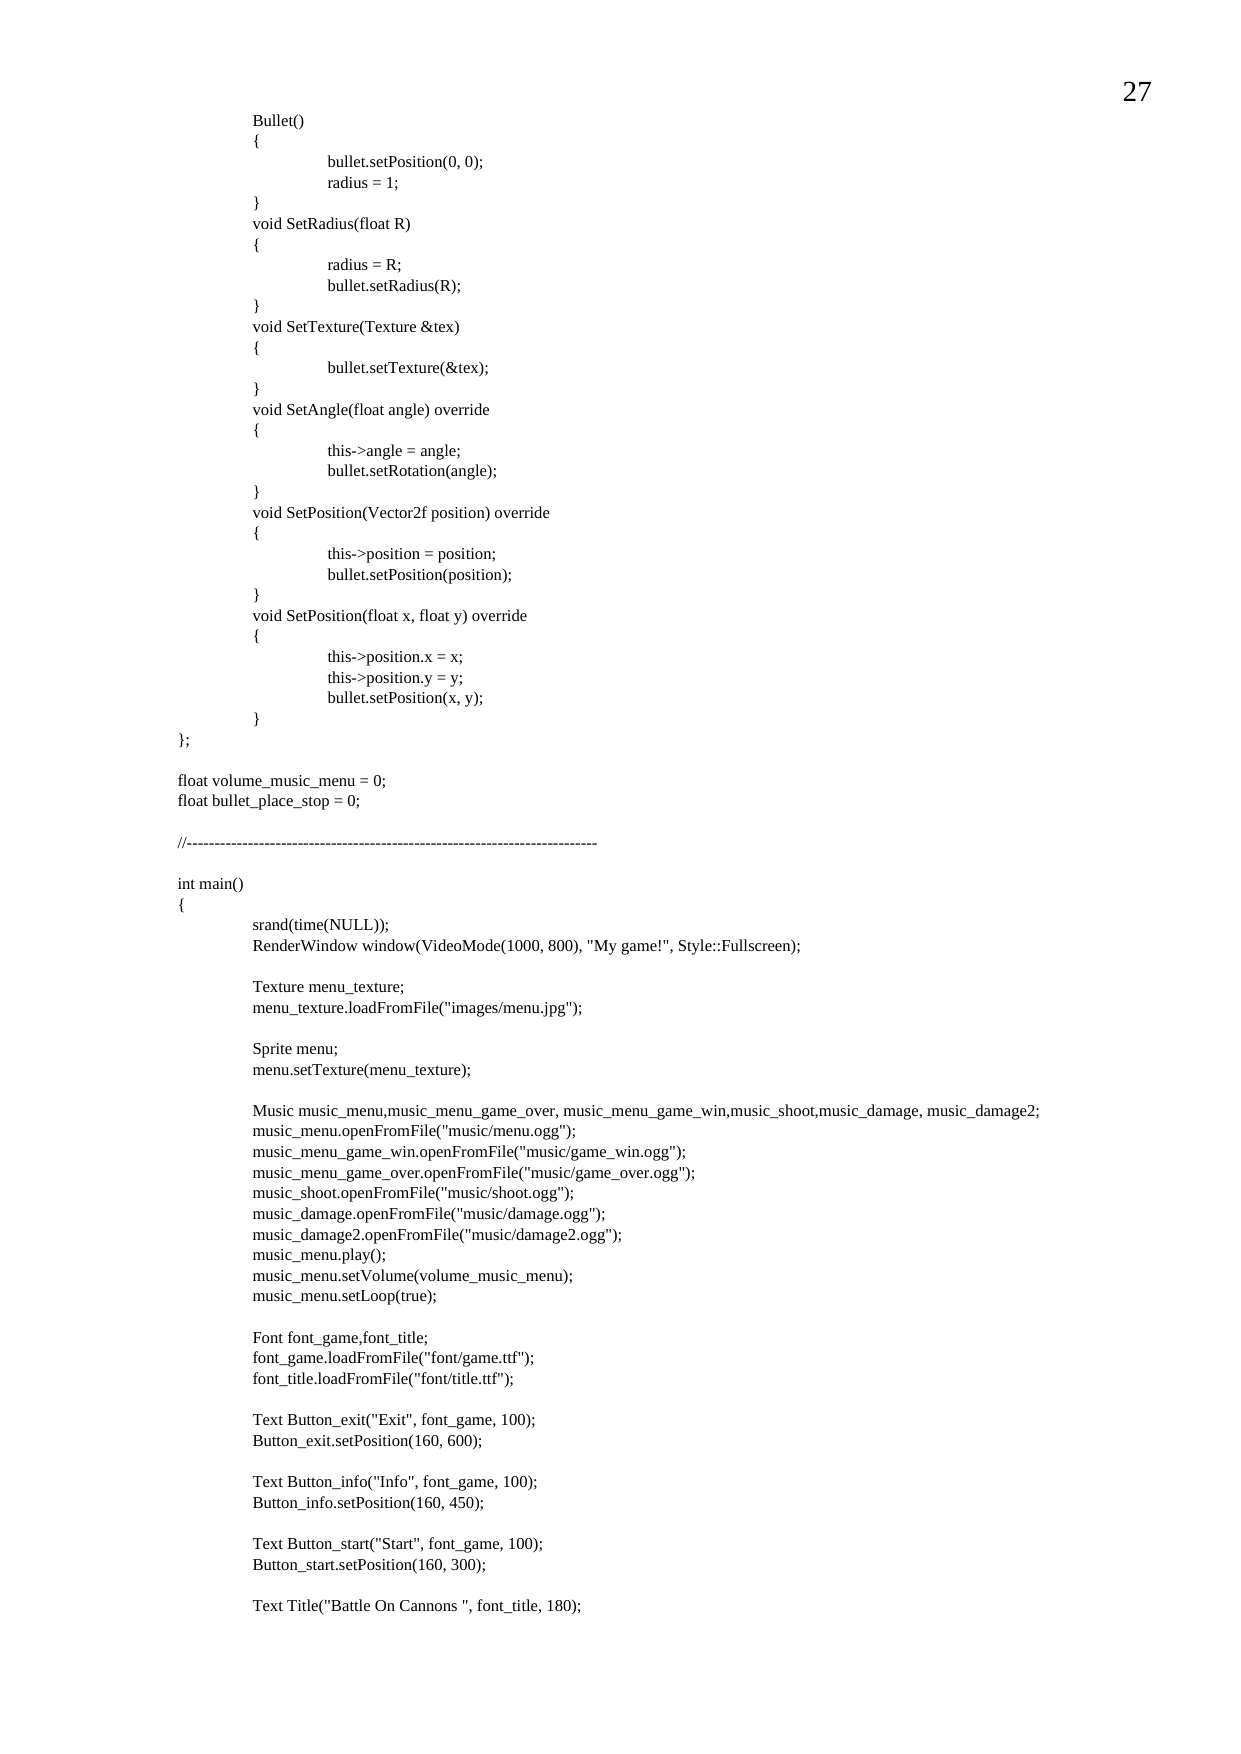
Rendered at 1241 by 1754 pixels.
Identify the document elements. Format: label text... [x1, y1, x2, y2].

text float bullet_place_stop = 0; [177, 791, 1152, 810]
text } [177, 379, 1152, 398]
text music_menu_game_win.openFromFile("music/game_win.ogg"); [177, 1142, 1152, 1161]
text this->position = position; [177, 544, 1152, 563]
text this->position.y = y; [177, 667, 1152, 687]
text radius = 1; [177, 172, 1152, 192]
text menu_texture.loadFromFile("images/menu.jpg"); [177, 997, 1152, 1017]
text void SetTexture(Texture &tex) [177, 317, 1152, 336]
text bullet.setRadius(R); [177, 276, 1152, 295]
text bullet.setTexture(&tex); [177, 358, 1152, 377]
text this->position.x = x; [177, 647, 1152, 666]
text Text Button_exit("Exit", font_game, 100); [177, 1410, 1152, 1429]
text Button_start.setPosition(160, 300); [177, 1554, 1152, 1573]
text void SetRadius(float R) [177, 214, 1152, 233]
text { [177, 523, 1152, 542]
text RenderWindow window(VideoMode(1000, 800), "My game!", Style::Fullscreen); [177, 936, 1152, 955]
text { [177, 131, 1152, 150]
text { [177, 894, 1152, 913]
text music_menu_game_over.openFromFile("music/game_over.ogg"); [177, 1162, 1152, 1182]
text void SetPosition(Vector2f position) override [177, 502, 1152, 522]
text Font font_game,font_title; [177, 1327, 1152, 1347]
text Bullet() [177, 111, 1152, 130]
text music_menu.setLoop(true); [177, 1286, 1152, 1305]
text Sprite menu; [177, 1039, 1152, 1058]
text music_damage.openFromFile("music/damage.ogg"); [177, 1204, 1152, 1223]
text Texture menu_texture; [177, 977, 1152, 996]
text } [177, 193, 1152, 212]
text music_menu.openFromFile("music/menu.ogg"); [177, 1121, 1152, 1140]
text { [177, 626, 1152, 645]
text } [177, 709, 1152, 728]
text music_menu.play(); [177, 1245, 1152, 1264]
text Music music_menu,music_menu_game_over, music_menu_game_win,music_shoot,music_damage, music_damage2; [177, 1101, 1152, 1120]
text this->angle = angle; [177, 441, 1152, 460]
text } [177, 296, 1152, 315]
text void SetPosition(float x, float y) override [177, 606, 1152, 625]
text Button_info.setPosition(160, 450); [177, 1492, 1152, 1512]
text void SetAngle(float angle) override [177, 399, 1152, 418]
text bullet.setPosition(position); [177, 564, 1152, 583]
text Text Title("Battle On Cannons ", font_title, 180); [177, 1596, 1152, 1615]
text int main() [177, 874, 1152, 893]
text { [177, 337, 1152, 357]
text //-------------------------------------------------------------------------- [177, 832, 1152, 852]
text music_menu.setVolume(volume_music_menu); [177, 1266, 1152, 1285]
text bullet.setPosition(x, y); [177, 688, 1152, 707]
text }; [177, 729, 1152, 748]
text { [177, 420, 1152, 439]
text Text Button_start("Start", font_game, 100); [177, 1534, 1152, 1553]
text menu.setTexture(menu_texture); [177, 1059, 1152, 1078]
text radius = R; [177, 255, 1152, 274]
text srand(time(NULL)); [177, 915, 1152, 934]
text Button_exit.setPosition(160, 600); [177, 1431, 1152, 1450]
text music_shoot.openFromFile("music/shoot.ogg"); [177, 1183, 1152, 1202]
text bullet.setRotation(angle); [177, 461, 1152, 480]
text music_damage2.openFromFile("music/damage2.ogg"); [177, 1224, 1152, 1243]
text } [177, 585, 1152, 604]
text } [177, 482, 1152, 501]
text font_title.loadFromFile("font/title.ttf"); [177, 1369, 1152, 1388]
text float volume_music_menu = 0; [177, 771, 1152, 790]
text Text Button_info("Info", font_game, 100); [177, 1472, 1152, 1491]
text bullet.setPosition(0, 0); [177, 152, 1152, 171]
text { [177, 234, 1152, 253]
text font_game.loadFromFile("font/game.ttf"); [177, 1348, 1152, 1367]
